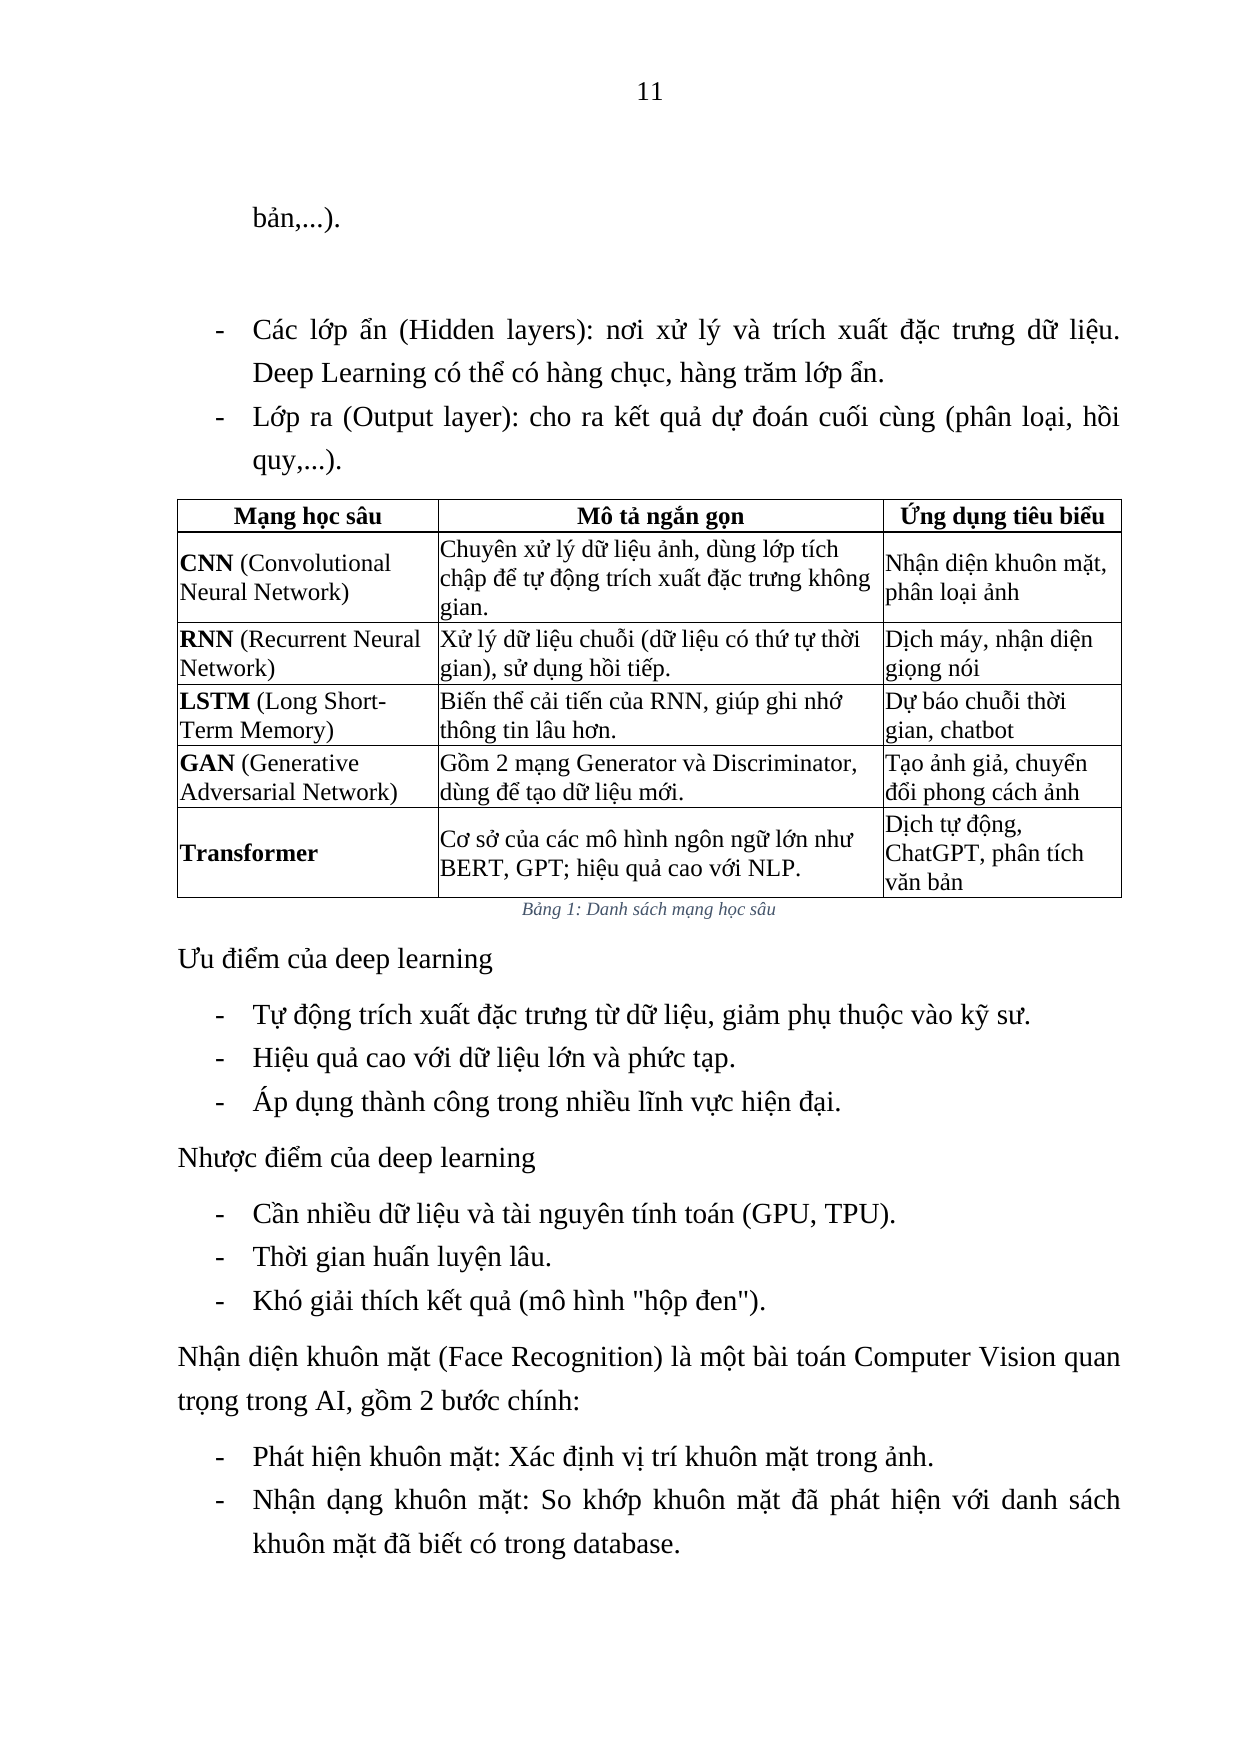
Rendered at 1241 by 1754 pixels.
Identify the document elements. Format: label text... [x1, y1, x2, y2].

list Hiệu quả cao với dữ liệu lớn và phức tạp. [215, 1040, 1122, 1074]
list Nhận dạng khuôn mặt: So khớp khuôn mặt đã phát hiện với danh sách khuôn mặt đã biết có trong database. [215, 1482, 1122, 1559]
table_header Mạng học sâu [178, 500, 438, 531]
table_cell Tạo ảnh giả, chuyển đổi phong cách ảnh [884, 746, 1121, 807]
table_cell Dự báo chuỗi thời gian, chatbot [884, 685, 1121, 745]
table_header Mô tả ngắn gọn [439, 500, 883, 531]
table_cell Cơ sở của các mô hình ngôn ngữ lớn như BERT, GPT; hiệu quả cao với NLP. [439, 808, 883, 897]
text Nhận diện khuôn mặt (Face Recognition) là một bài toán Computer Vision quan trọng trong AI, gồm 2 bước chính: [177, 1339, 1122, 1416]
table_cell GAN (Generative Adversarial Network) [178, 746, 438, 807]
table_cell Nhận diện khuôn mặt, phân loại ảnh [884, 533, 1121, 622]
list Khó giải thích kết quả (mô hình "hộp đen"). [215, 1283, 1122, 1317]
table_header Ứng dụng tiêu biểu [884, 500, 1121, 531]
table_cell CNN (Convolutional Neural Network) [178, 533, 438, 622]
text Ưu điểm của deep learning [177, 941, 1122, 974]
list Áp dụng thành công trong nhiều lĩnh vực hiện đại. [215, 1084, 1122, 1117]
table_cell RNN (Recurrent Neural Network) [178, 623, 438, 683]
table_cell Transformer [178, 808, 438, 897]
table_cell Dịch máy, nhận diện giọng nói [884, 623, 1121, 683]
table_cell Chuyên xử lý dữ liệu ảnh, dùng lớp tích chập để tự động trích xuất đặc trưng không gian. [439, 533, 883, 622]
table_cell Dịch tự động, ChatGPT, phân tích văn bản [884, 808, 1121, 897]
list Lớp ra (Output layer): cho ra kết quả dự đoán cuối cùng (phân loại, hồi quy,...). [215, 399, 1122, 476]
list Thời gian huấn luyện lâu. [215, 1239, 1122, 1273]
table_cell LSTM (Long Short-Term Memory) [178, 685, 438, 745]
list Cần nhiều dữ liệu và tài nguyên tính toán (GPU, TPU). [215, 1196, 1122, 1229]
list Phát hiện khuôn mặt: Xác định vị trí khuôn mặt trong ảnh. [215, 1439, 1122, 1472]
list Các lớp ẩn (Hidden layers): nơi xử lý và trích xuất đặc trưng dữ liệu. Deep Learning có thể có hàng chục, hàng trăm lớp ẩn. [215, 312, 1122, 389]
table_cell Gồm 2 mạng Generator và Discriminator, dùng để tạo dữ liệu mới. [439, 746, 883, 807]
list Tự động trích xuất đặc trưng từ dữ liệu, giảm phụ thuộc vào kỹ sư. [215, 997, 1122, 1030]
table_cell Xử lý dữ liệu chuỗi (dữ liệu có thứ tự thời gian), sử dụng hồi tiếp. [439, 623, 883, 683]
text Bảng 1: Danh sách mạng học sâu [177, 898, 1122, 920]
table_cell Biến thể cải tiến của RNN, giúp ghi nhớ thông tin lâu hơn. [439, 685, 883, 745]
text Nhược điểm của deep learning [177, 1140, 1122, 1173]
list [215, 200, 1122, 233]
